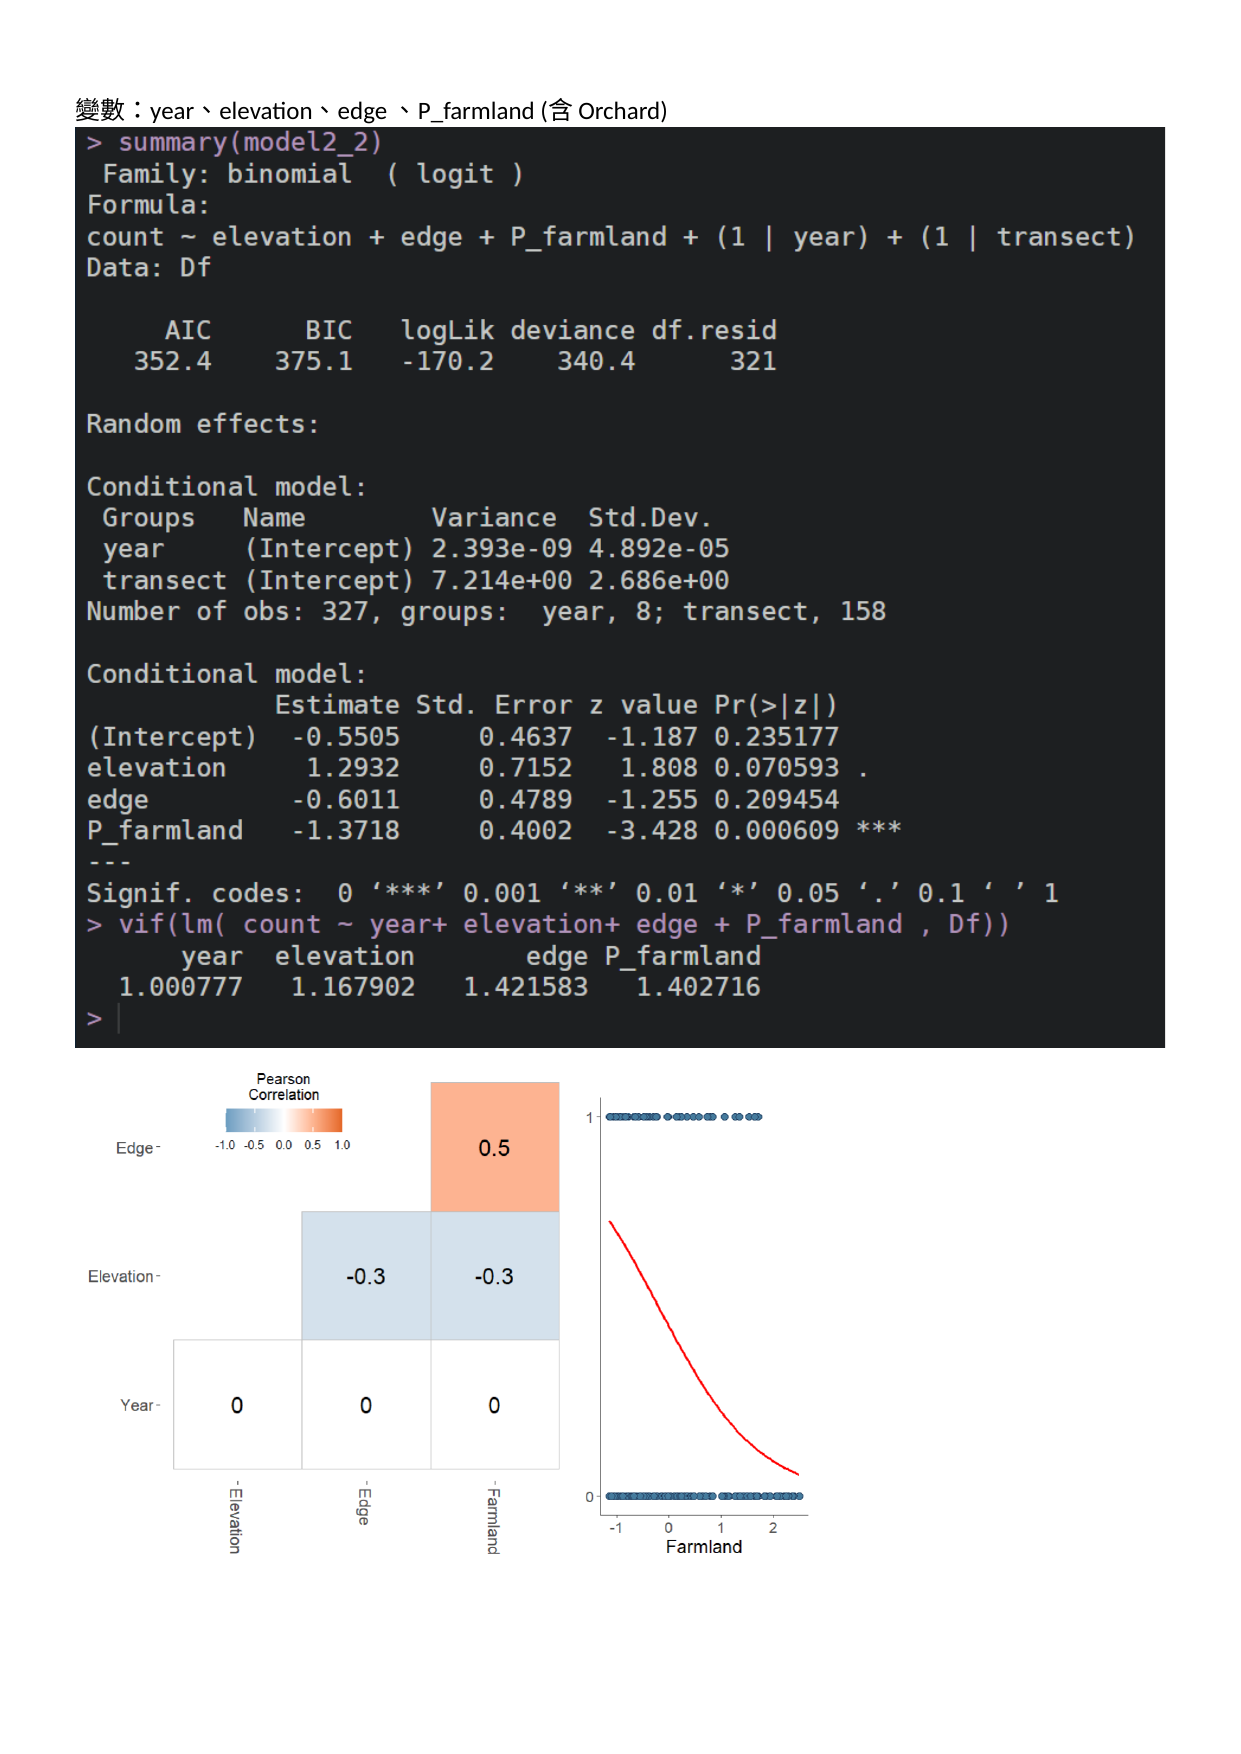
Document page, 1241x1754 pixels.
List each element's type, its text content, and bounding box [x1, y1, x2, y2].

picture [573, 1091, 822, 1559]
picture [75, 127, 1166, 1048]
text 變數：year、elevation、edge 、P_farmland (含Orchard) [75, 89, 1165, 127]
picture [75, 1064, 568, 1559]
